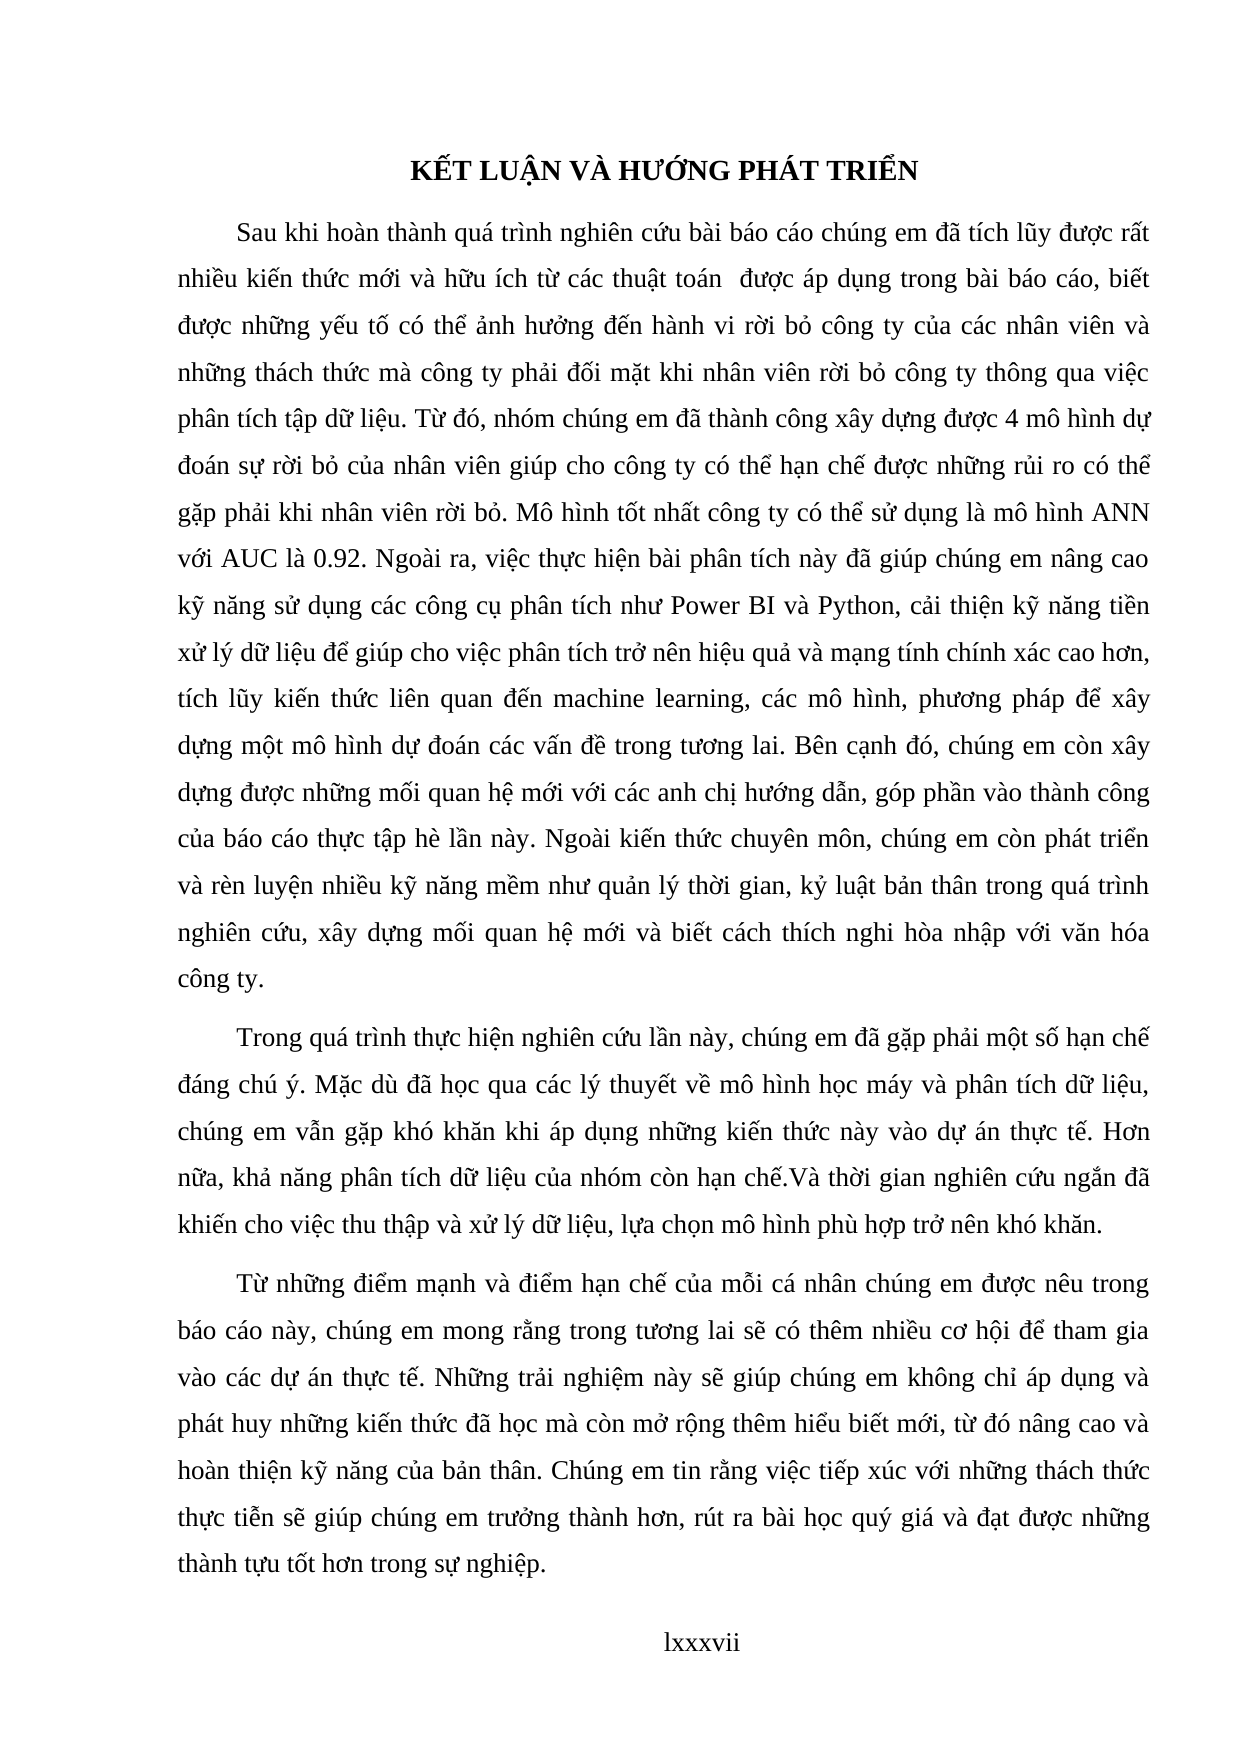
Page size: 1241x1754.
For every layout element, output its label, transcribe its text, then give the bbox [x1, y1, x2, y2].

text Sau khi hoàn thành quá trình nghiên cứu bài báo cáo chúng em đã tích lũy được rất nhiều kiến thức mới và hữu ích từ các thuật toán được áp dụng trong bài báo cáo, biết được những yếu tố có thể ảnh hưởng đến hành vi rời bỏ công ty của các nhân viên và những thách thức mà công ty phải đối mặt khi nhân viên rời bỏ công ty thông qua việc phân tích tập dữ liệu. Từ đó, nhóm chúng em đã thành công xây dựng được 4 mô hình dự đoán sự rời bỏ của nhân viên giúp cho công ty có thể hạn chế được những rủi ro có thể gặp phải khi nhân viên rời bỏ. Mô hình tốt nhất công ty có thể sử dụng là mô hình ANN với AUC là 0.92. Ngoài ra, việc thực hiện bài phân tích này đã giúp chúng em nâng cao kỹ năng sử dụng các công cụ phân tích như Power BI và Python, cải thiện kỹ năng tiền xử lý dữ liệu để giúp cho việc phân tích trở nên hiệu quả và mạng tính chính xác cao hơn, tích lũy kiến thức liên quan đến machine learning, các mô hình, phương pháp để xây dựng một mô hình dự đoán các vấn đề trong tương lai. Bên cạnh đó, chúng em còn xây dựng được những mối quan hệ mới với các anh chị hướng dẫn, góp phần vào thành công của báo cáo thực tập hè lần này. Ngoài kiến thức chuyên môn, chúng em còn phát triển và rèn luyện nhiều kỹ năng mềm như quản lý thời gian, kỷ luật bản thân trong quá trình nghiên cứu, xây dựng mối quan hệ mới và biết cách thích nghi hòa nhập với văn hóa công ty. [177, 216, 1152, 993]
text Từ những điểm mạnh và điểm hạn chế của mỗi cá nhân chúng em được nêu trong báo cáo này, chúng em mong rằng trong tương lai sẽ có thêm nhiều cơ hội để tham gia vào các dự án thực tế. Những trải nghiệm này sẽ giúp chúng em không chỉ áp dụng và phát huy những kiến thức đã học mà còn mở rộng thêm hiểu biết mới, từ đó nâng cao và hoàn thiện kỹ năng của bản thân. Chúng em tin rằng việc tiếp xúc với những thách thức thực tiễn sẽ giúp chúng em trưởng thành hơn, rút ra bài học quý giá và đạt được những thành tựu tốt hơn trong sự nghiệp. [177, 1267, 1152, 1578]
text Trong quá trình thực hiện nghiên cứu lần này, chúng em đã gặp phải một số hạn chế đáng chú ý. Mặc dù đã học qua các lý thuyết về mô hình học máy và phân tích dữ liệu, chúng em vẫn gặp khó khăn khi áp dụng những kiến thức này vào dự án thực tế. Hơn nữa, khả năng phân tích dữ liệu của nhóm còn hạn chế.Và thời gian nghiên cứu ngắn đã khiến cho việc thu thập và xử lý dữ liệu, lựa chọn mô hình phù hợp trở nên khó khăn. [177, 1022, 1152, 1239]
text KẾT LUẬN VÀ HƯỚNG PHÁT TRIỂN [177, 153, 1152, 186]
